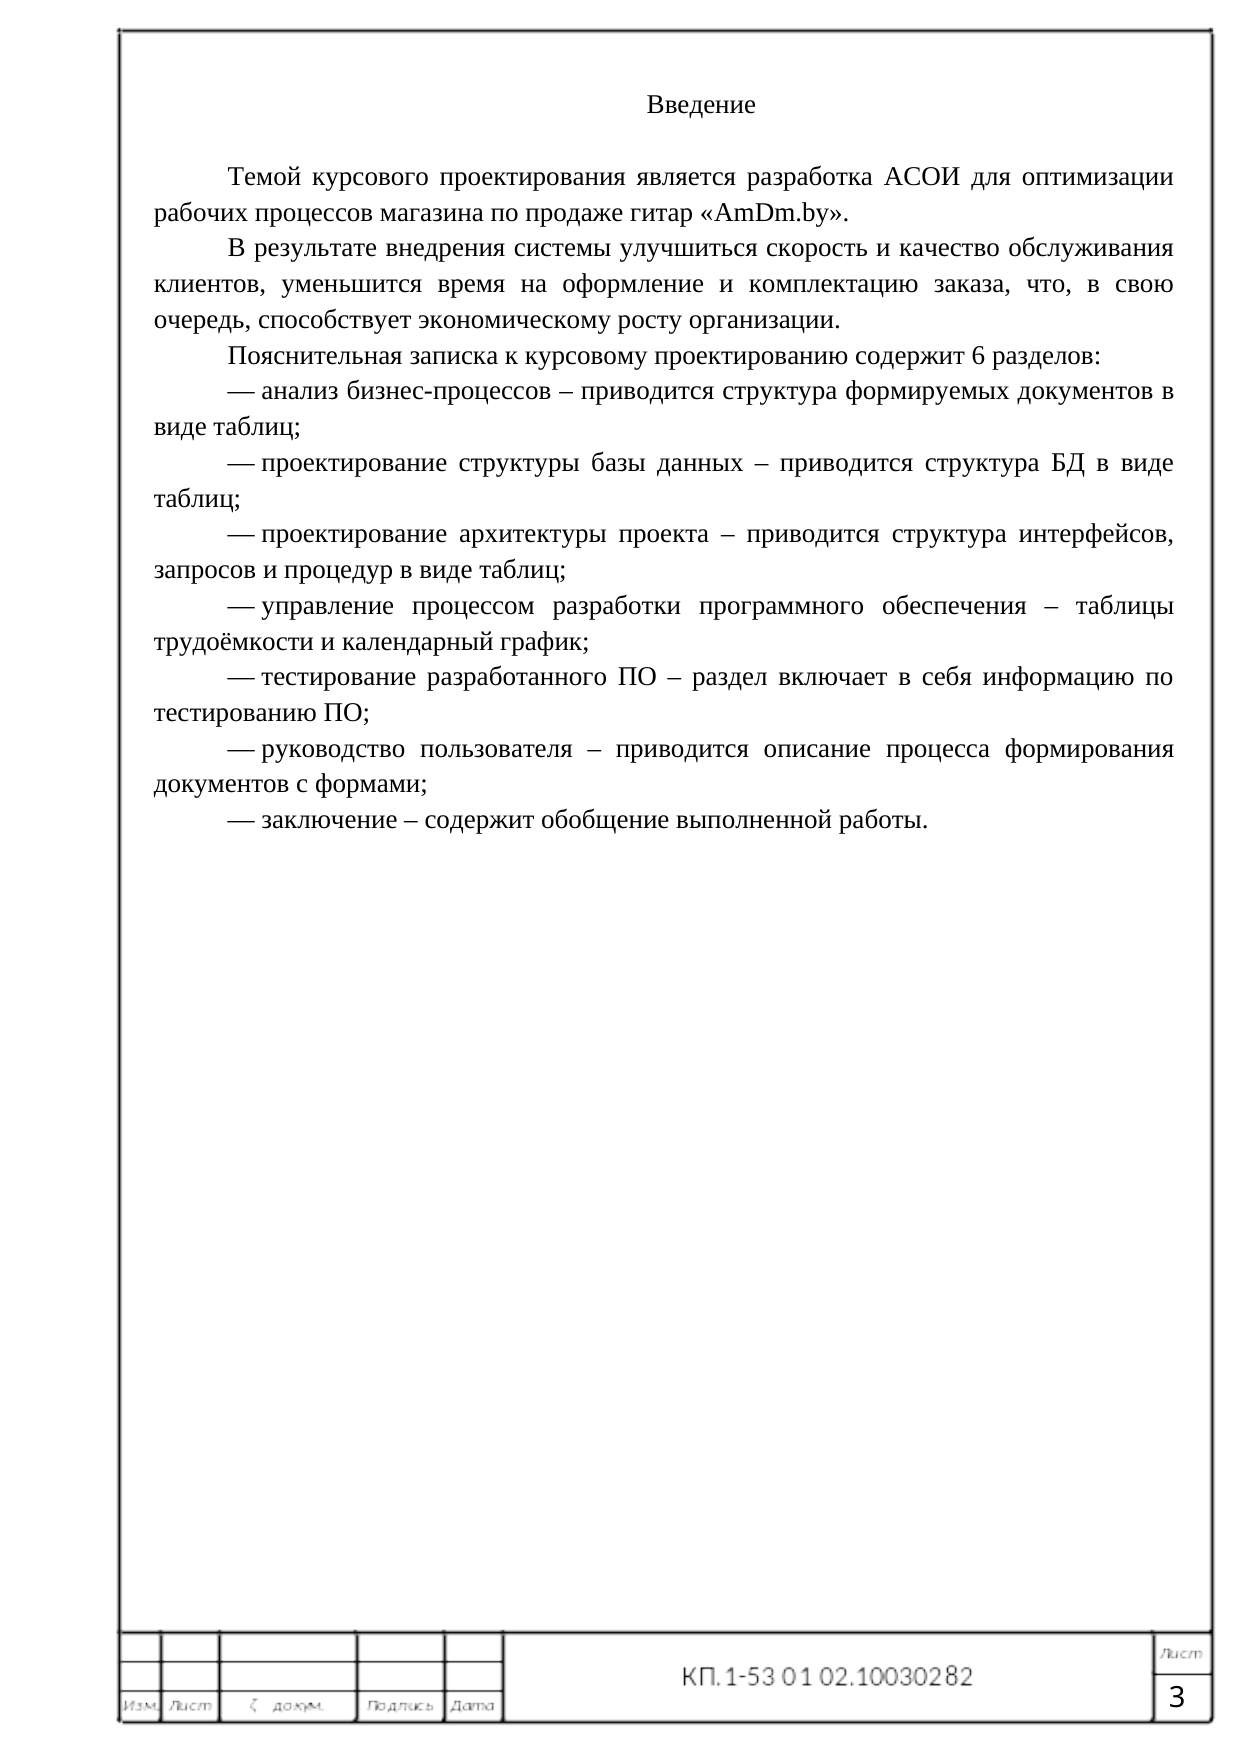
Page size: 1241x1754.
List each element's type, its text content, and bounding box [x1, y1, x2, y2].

text Пояснительная записка к курсовому проектированию содержит 6 разделов: [153, 339, 1175, 370]
list анализ бизнес-процессов – приводится структура формируемых документов в виде таблиц; [153, 374, 1175, 441]
list тестирование разработанного ПО – раздел включает в себя информацию по тестированию ПО; [153, 660, 1175, 727]
text Введение [153, 89, 1175, 120]
list проектирование структуры базы данных – приводится структура БД в виде таблиц; [153, 446, 1175, 513]
list проектирование архитектуры проекта – приводится структура интерфейсов, запросов и процедур в виде таблиц; [153, 517, 1175, 584]
text В результате внедрения системы улучшиться скорость и качество обслуживания клиентов, уменьшится время на оформление и комплектацию заказа, что, в свою очередь, способствует экономическому росту организации. [153, 232, 1175, 334]
list руководство пользователя – приводится описание процесса формирования документов с формами; [153, 732, 1175, 799]
text Темой курсового проектирования является разработка АСОИ для оптимизации рабочих процессов магазина по продаже гитар «AmDm.by». [153, 160, 1175, 227]
list заключение – содержит обобщение выполненной работы. [153, 803, 1175, 834]
list управление процессом разработки программного обеспечения – таблицы трудоёмкости и календарный график; [153, 589, 1175, 656]
